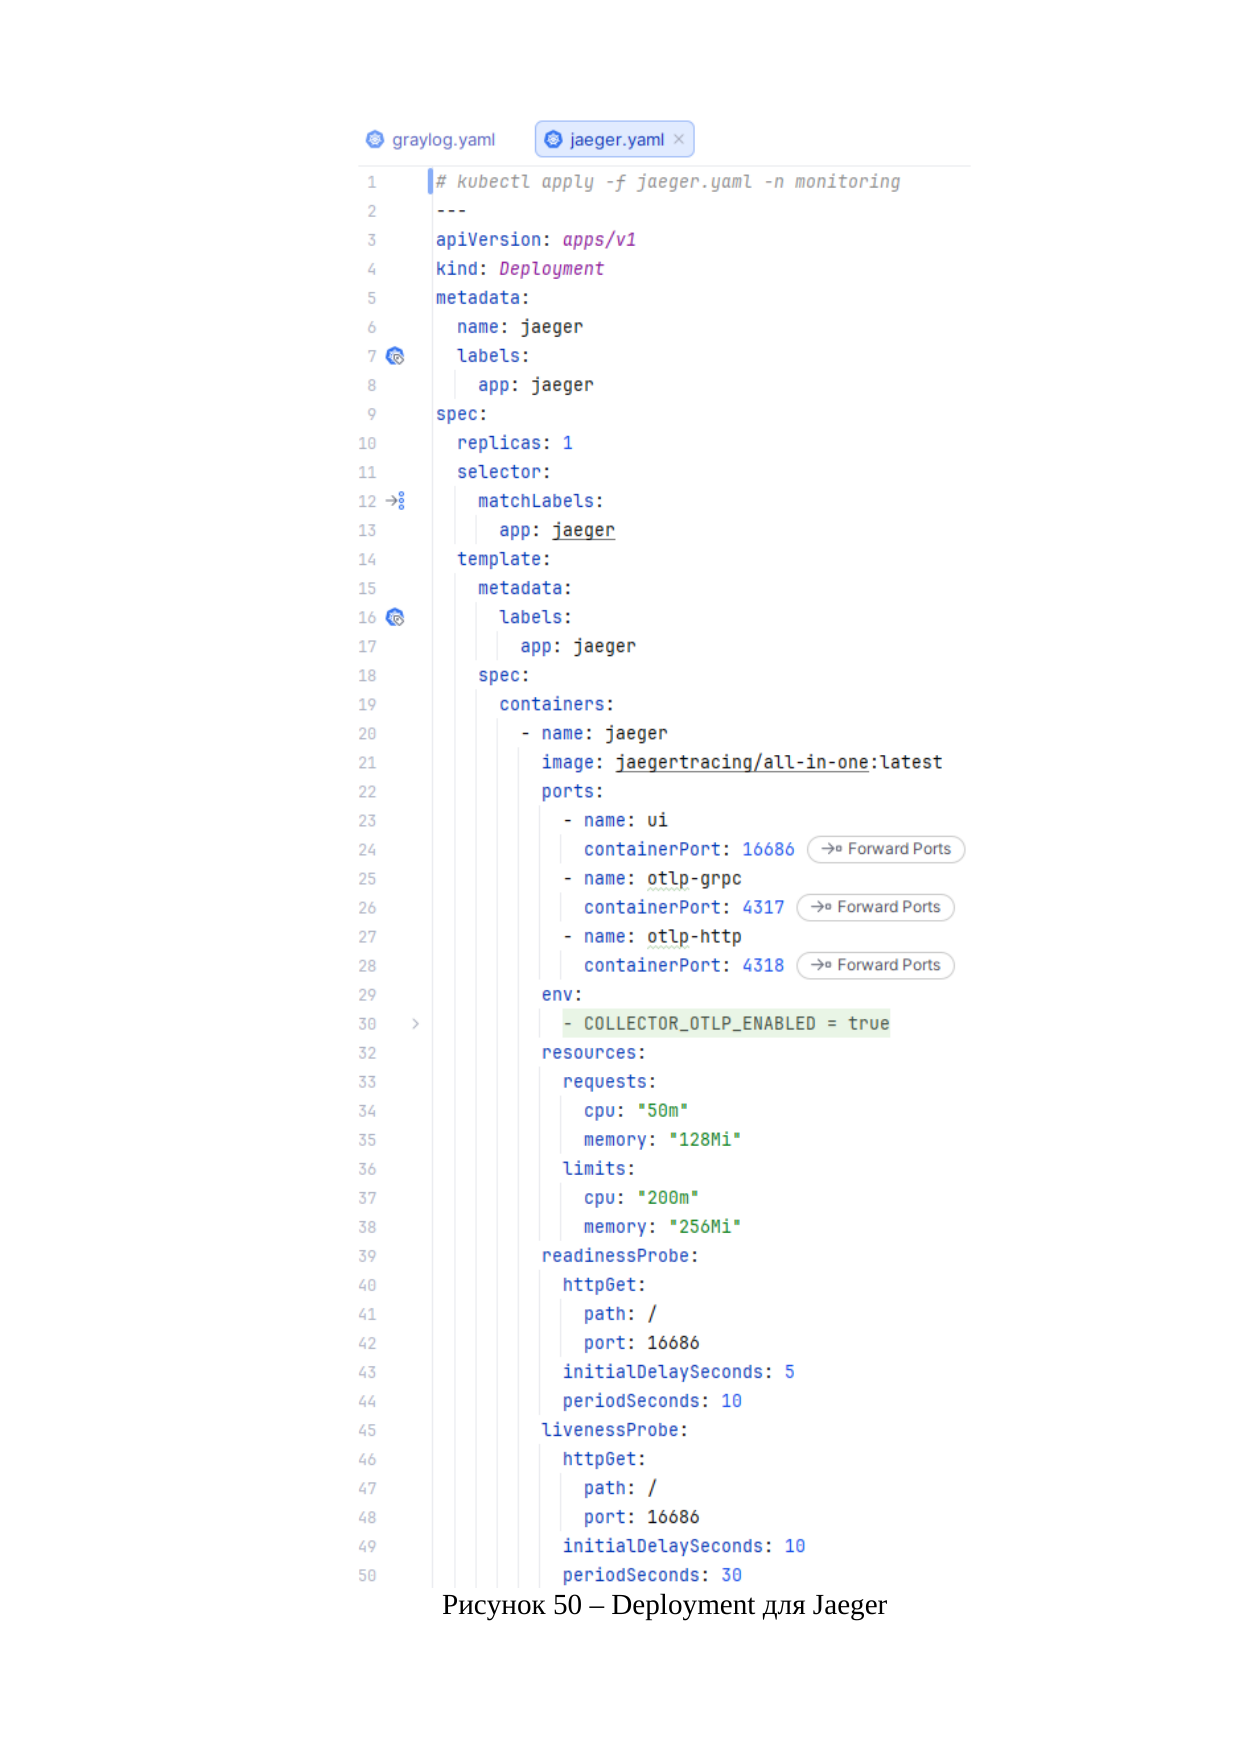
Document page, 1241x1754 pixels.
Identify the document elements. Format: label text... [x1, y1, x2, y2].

picture [358, 118, 971, 1588]
text Рисунок 50 – Deployment для Jaeger [177, 1587, 1152, 1621]
